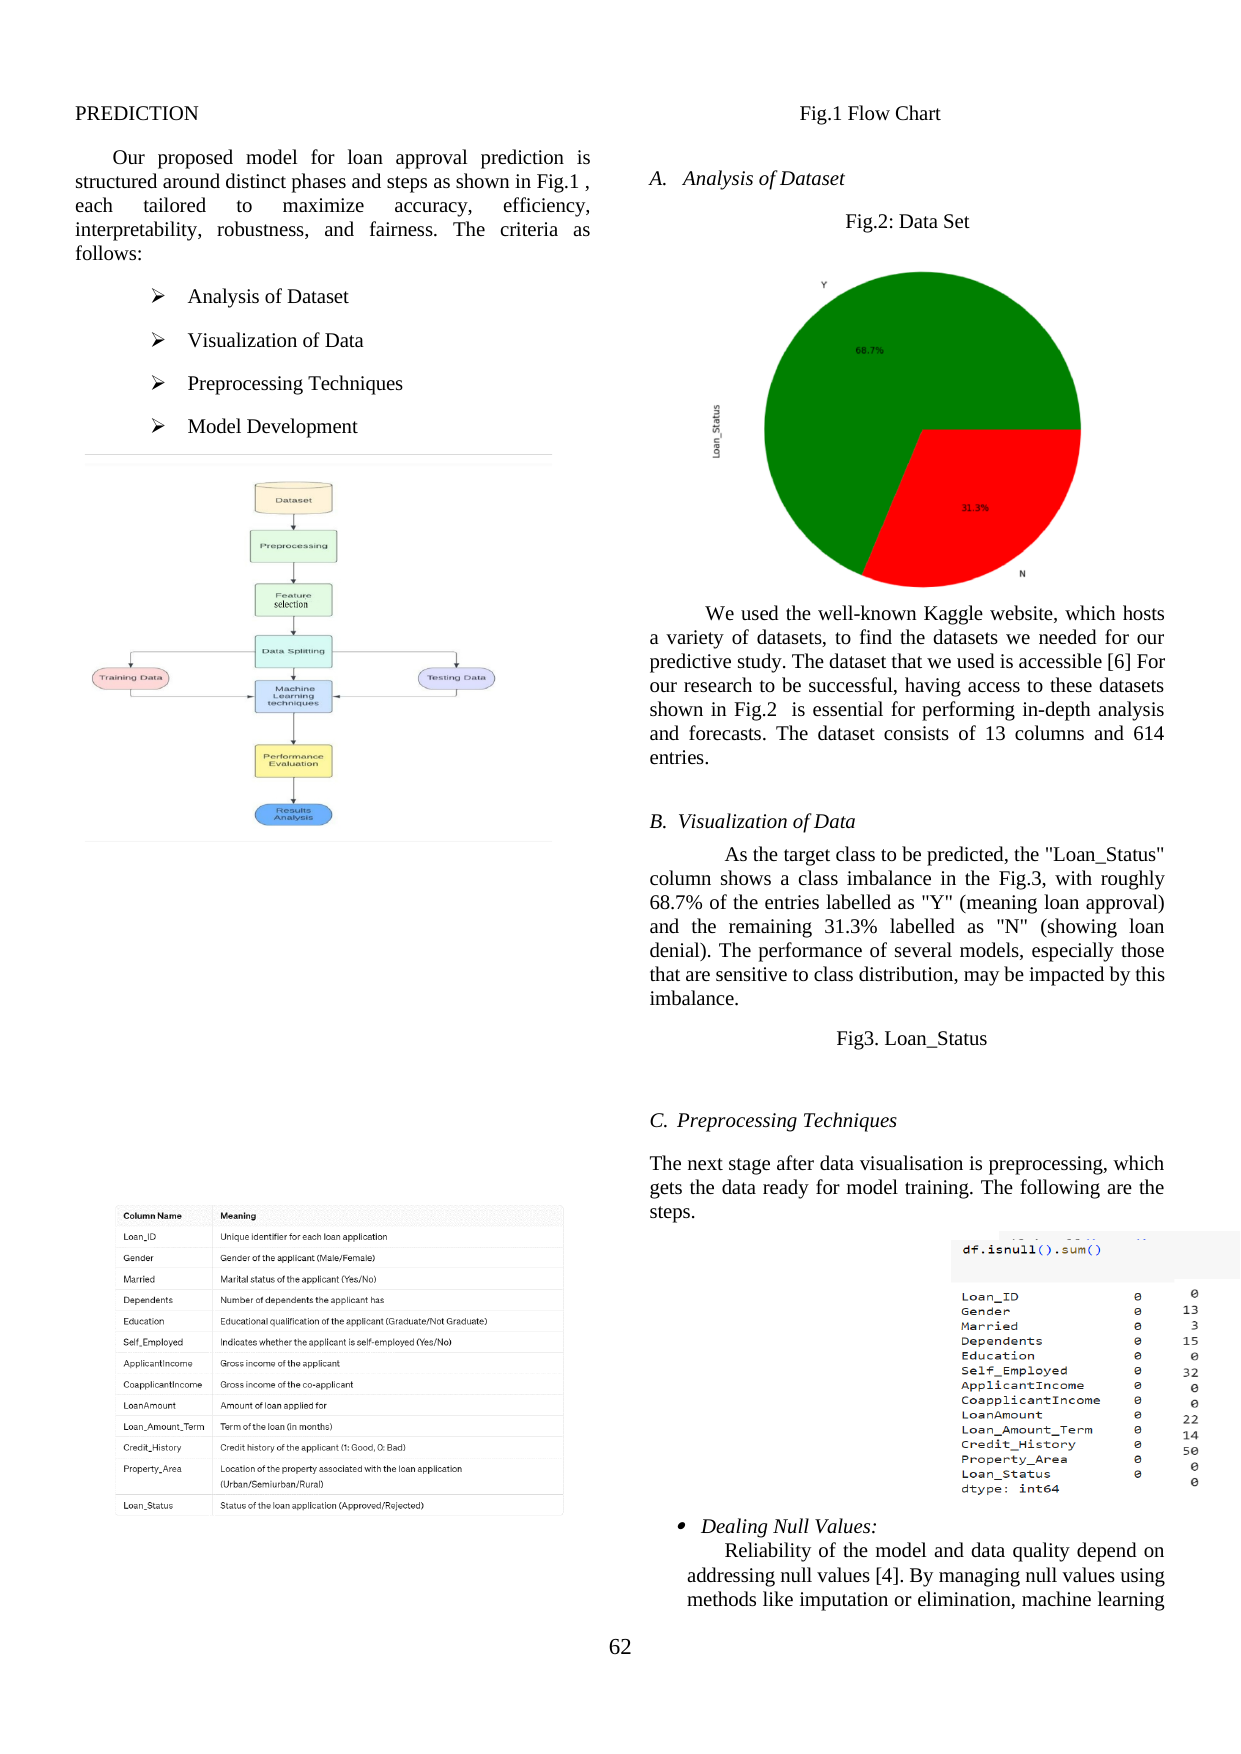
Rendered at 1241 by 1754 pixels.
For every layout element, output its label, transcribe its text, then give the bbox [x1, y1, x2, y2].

text Our proposed model for loan approval prediction is structured around distinct phases and steps as shown in Fig.1 , each tailored to maximize accuracy, efficiency, interpretability, robustness, and fairness. The criteria as follows: [75, 145, 591, 265]
picture [83, 454, 552, 886]
text The next stage after data visualisation is preprocessing, which gets the data ready for model training. The following are the steps. [649, 1151, 1165, 1223]
list Analysis of Dataset [150, 284, 591, 308]
list Model Development [150, 414, 591, 438]
subtitle A. Analysis of Dataset [649, 166, 1165, 189]
picture [704, 240, 1099, 593]
picture [108, 1200, 568, 1522]
list Preprocessing Techniques [150, 371, 591, 395]
subtitle Dealing Null Values: [676, 1227, 1165, 1538]
list Visualization of Data [150, 328, 591, 352]
subtitle B. Visualization of Data [649, 809, 1165, 833]
text Fig3. Loan_Status [662, 1026, 1161, 1050]
subtitle As the target class to be predicted, the "Loan_Status" column shows a class imbalance in the Fig.3, with roughly 68.7% of the entries labelled as "Y" (meaning loan approval) and the remaining 31.3% labelled as "N" (showing loan denial). The performance of several models, especially those that are sensitive to class distribution, may be impacted by this imbalance. [649, 842, 1165, 1010]
subtitle Fig.1 Flow Chart [799, 101, 1165, 125]
text Fig.2: Data Set [649, 209, 1165, 233]
subtitle 3. THE PROPOSED SYSTEM FOR LOAN APPROVAL PREDICTION [75, 101, 591, 125]
subtitle C. Preprocessing Techniques [649, 1108, 1165, 1132]
picture [951, 1231, 1241, 1515]
